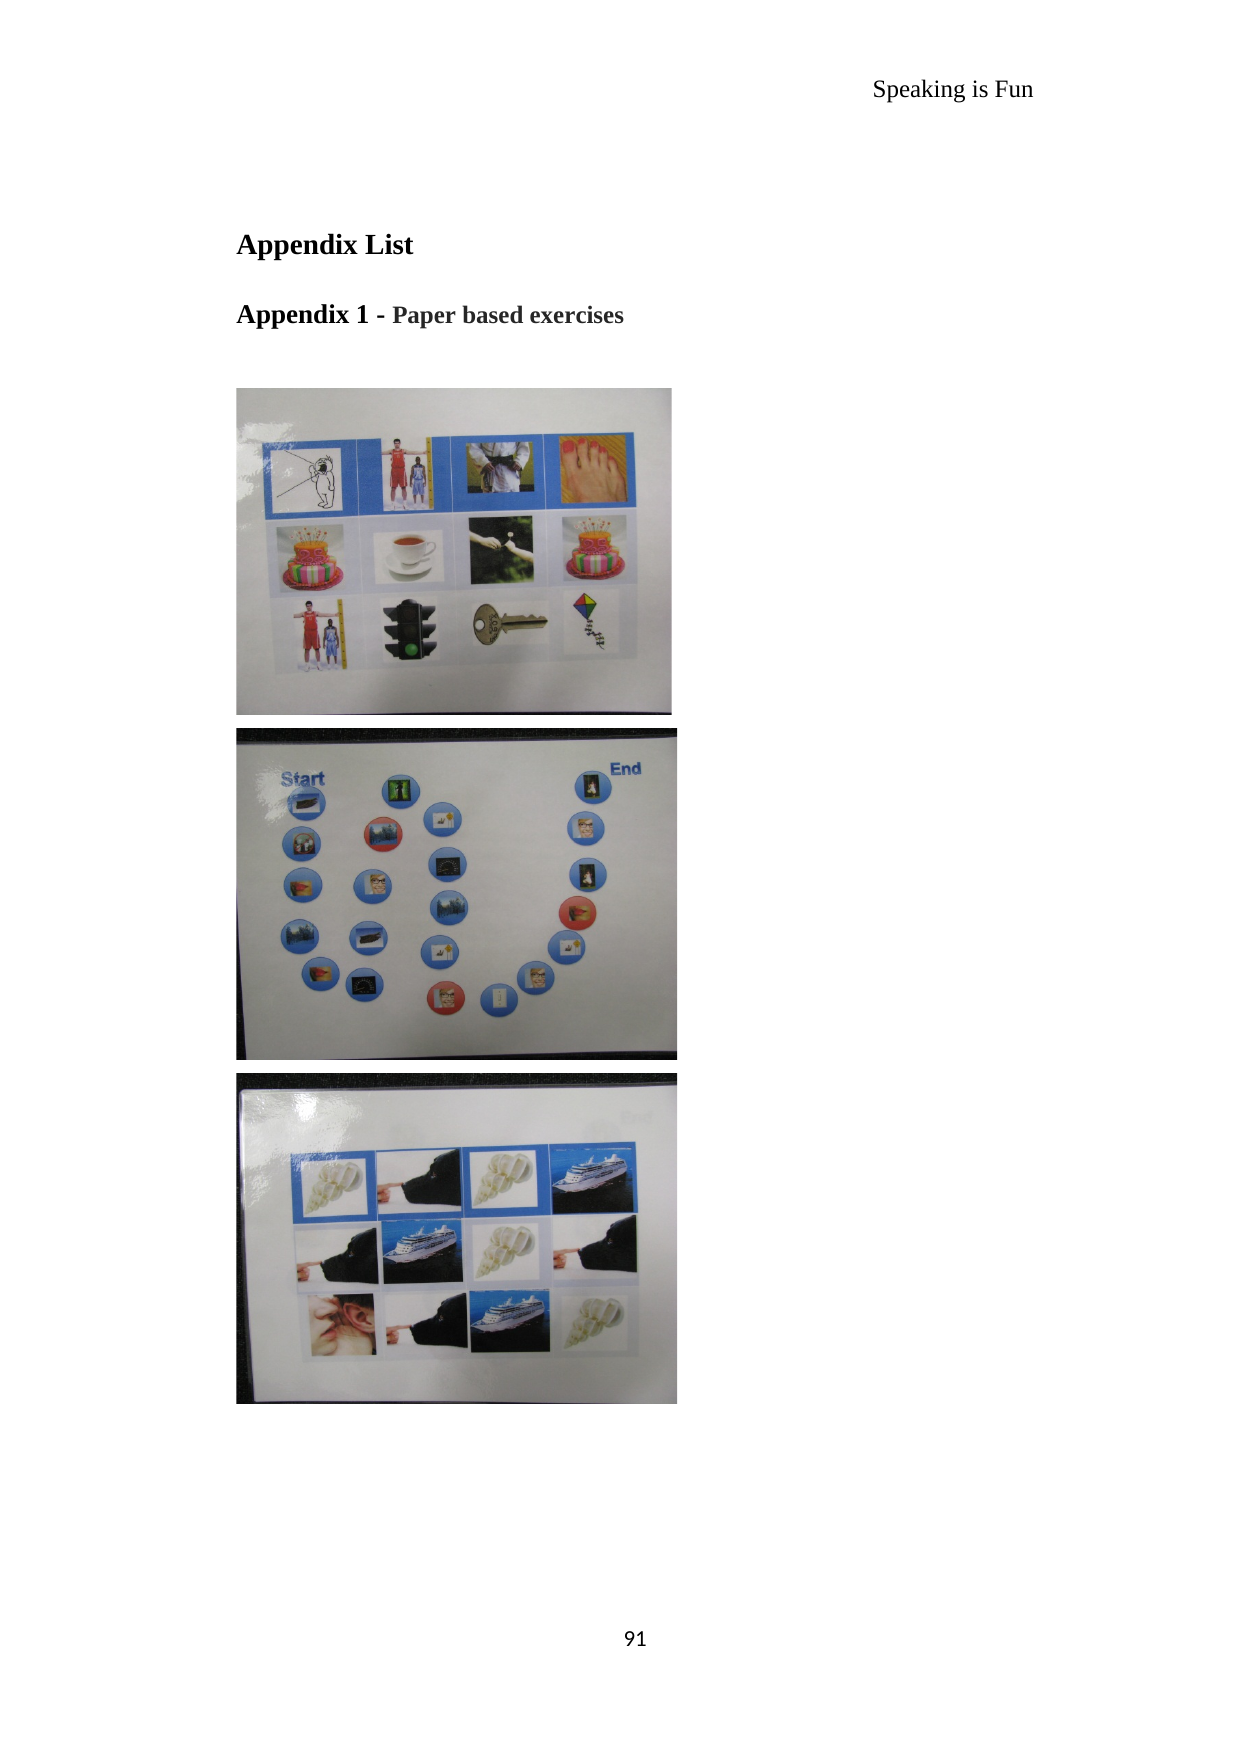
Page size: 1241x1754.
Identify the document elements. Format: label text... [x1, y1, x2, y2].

subtitle Appendix List [236, 227, 1033, 261]
subtitle Appendix 1 - Paper based exercises [236, 298, 1033, 329]
picture [236, 388, 672, 715]
picture [236, 1073, 678, 1404]
picture [236, 728, 678, 1060]
